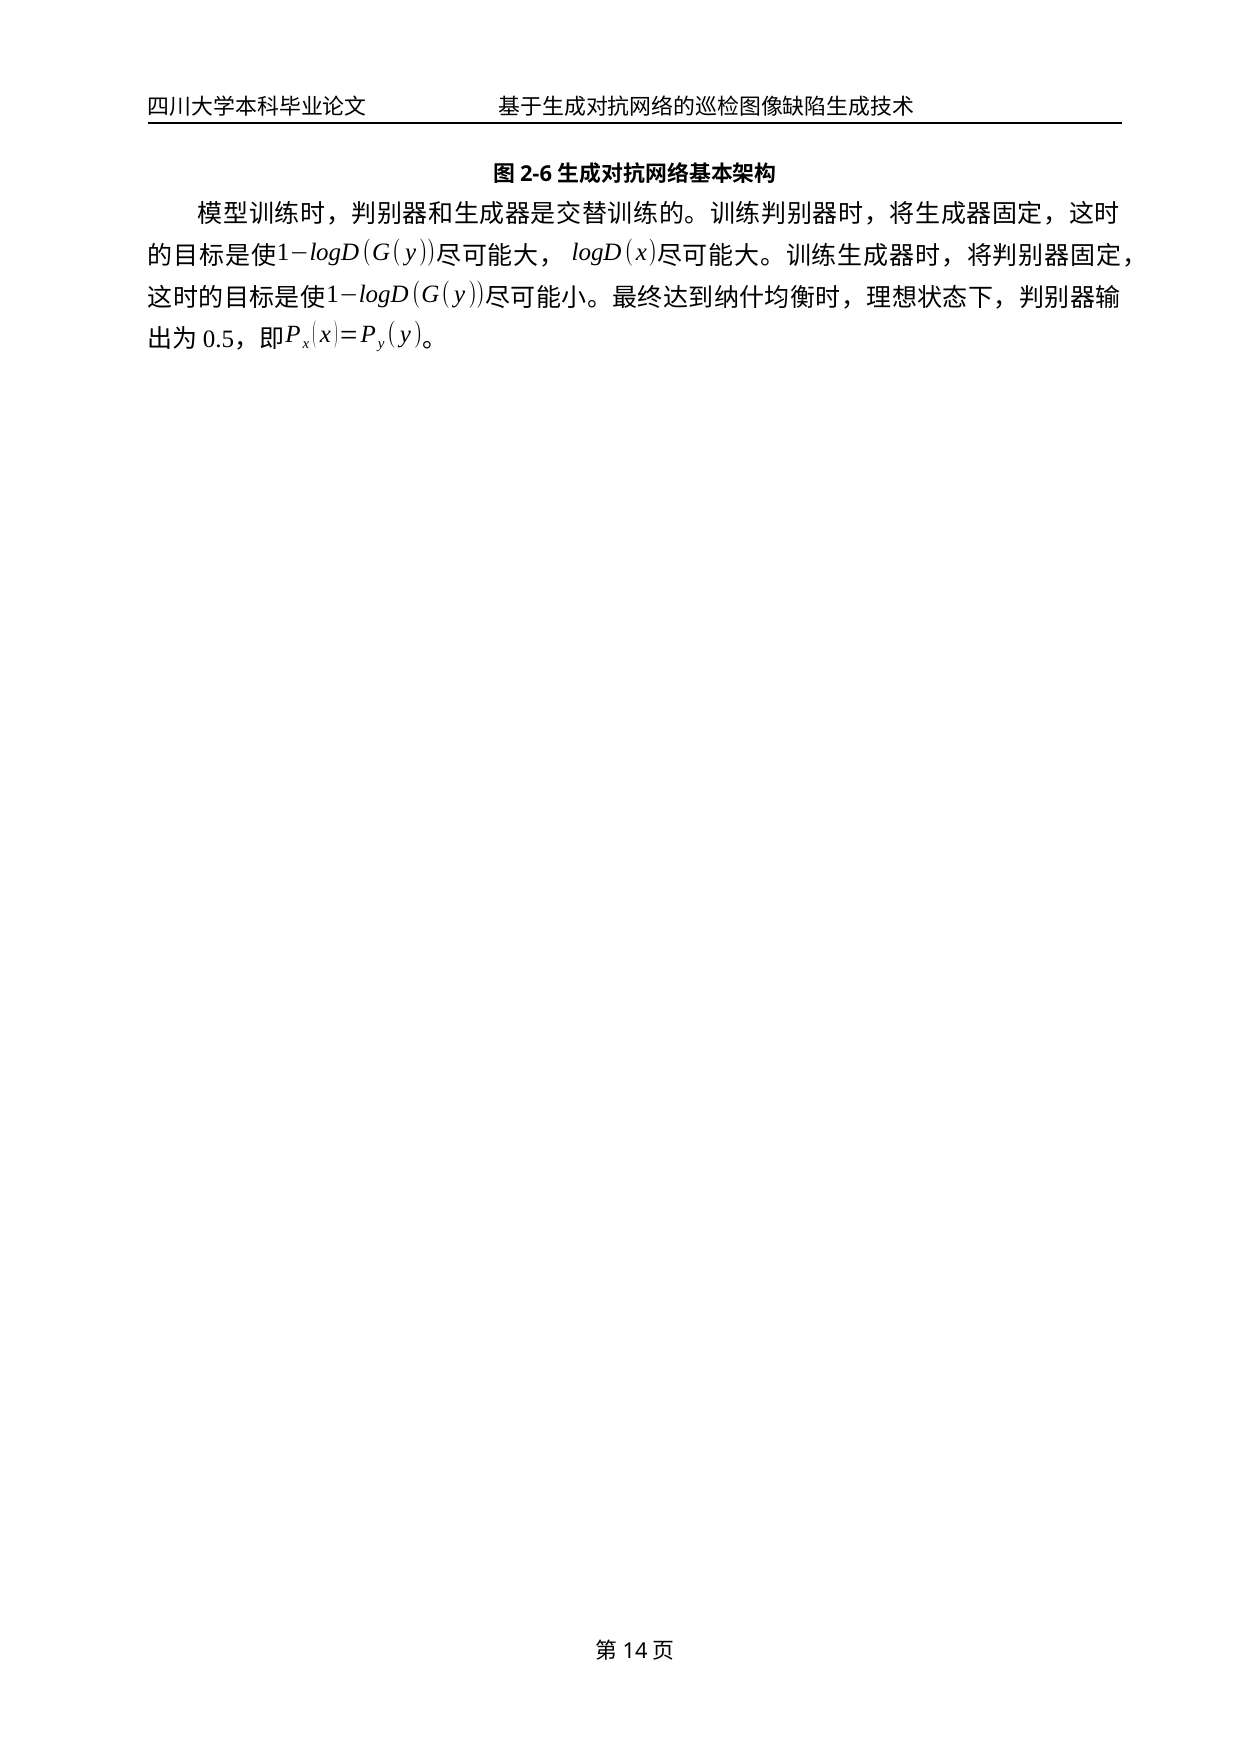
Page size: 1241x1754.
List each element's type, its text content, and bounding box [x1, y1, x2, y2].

text 图2-6 生成对抗网络基本架构 [148, 148, 1122, 189]
text 模型训练时，判别器和生成器是交替训练的。训练判别器时，将生成器固定，这时的目标是使尽可能大， 尽可能大。训练生成器时，将判别器固定，这时的目标是使尽可能小。最终达到纳什均衡时，理想状态下，判别器输出为0.5，即。 [148, 189, 1122, 356]
